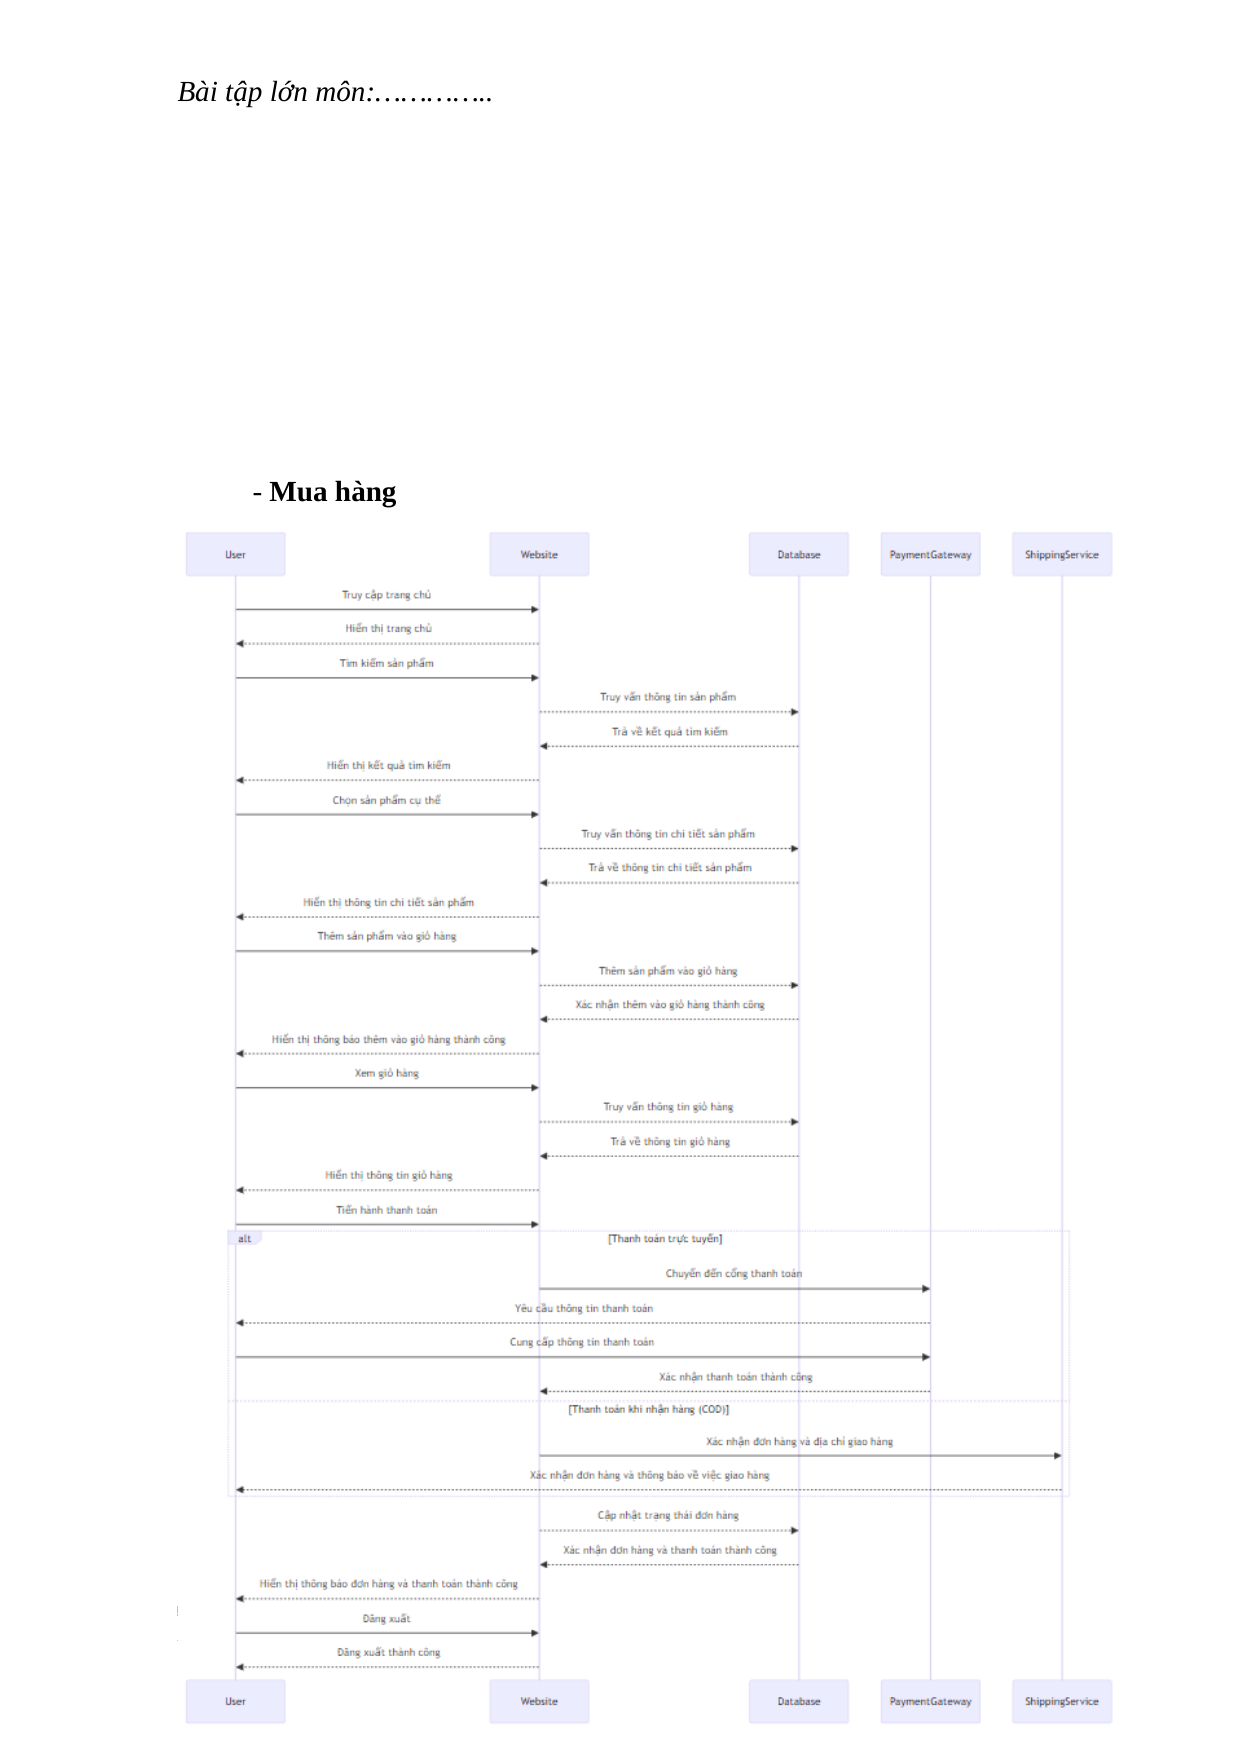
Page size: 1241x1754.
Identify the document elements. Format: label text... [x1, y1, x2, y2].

picture [177, 530, 1123, 1731]
text - Mua hàng [252, 474, 1122, 507]
